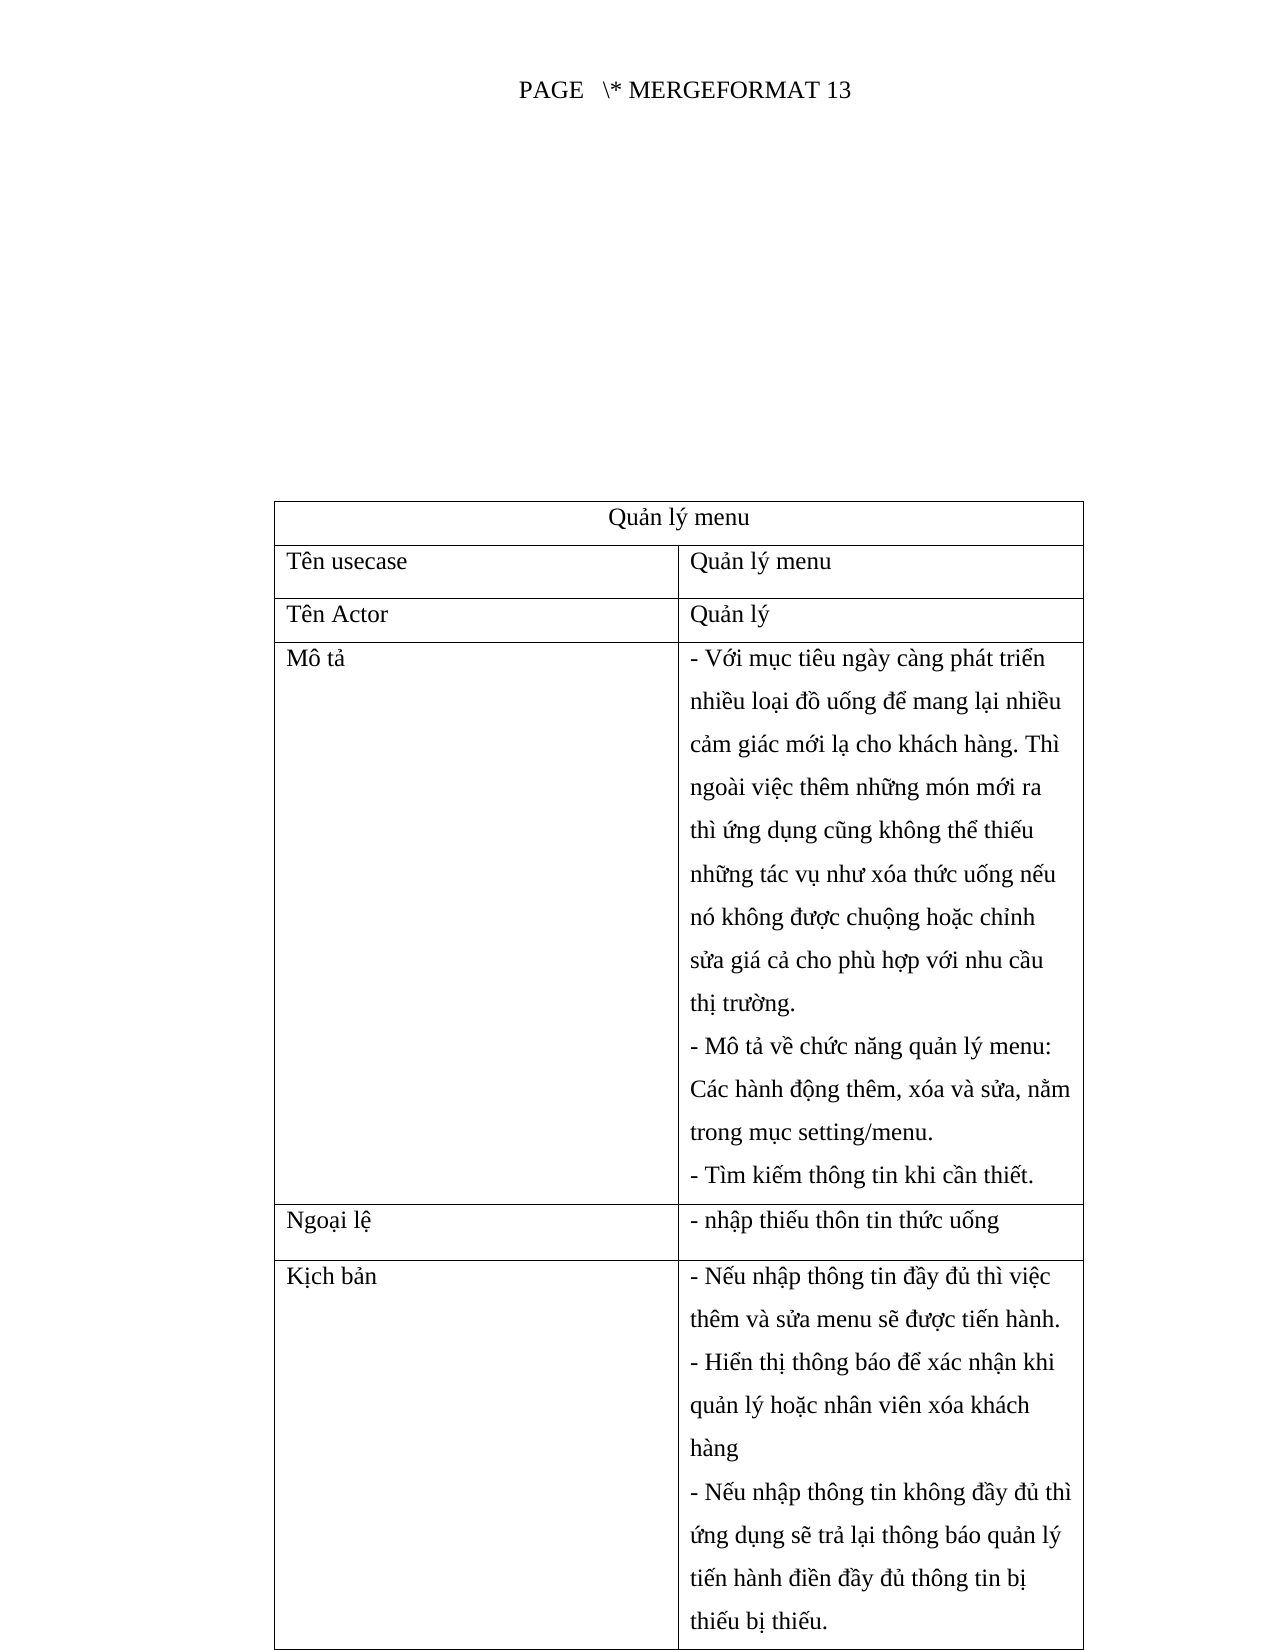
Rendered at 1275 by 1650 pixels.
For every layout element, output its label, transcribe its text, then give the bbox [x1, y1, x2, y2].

table_cell Quản lý [679, 599, 1083, 642]
table_cell Kịch bản [275, 1261, 678, 1649]
table_cell Ngoại lệ [275, 1205, 678, 1260]
table_cell Tên usecase [275, 546, 678, 598]
table_cell Tên Actor [275, 599, 678, 642]
table_header Quản lý menu [275, 502, 1083, 545]
table_cell - Nếu nhập thông tin đầy đủ thì việc thêm và sửa menu sẽ được tiến hành. - Hiển thị thông báo để xác nhận khi quản lý hoặc nhân viên xóa khách hàng - Nếu nhập thông tin không đầy đủ thì ứng dụng sẽ trả lại thông báo quản lý tiến hành điền đầy đủ thông tin bị thiếu bị thiếu. [679, 1261, 1083, 1649]
table_cell - Với mục tiêu ngày càng phát triển nhiều loại đồ uống để mang lại nhiều cảm giác mới lạ cho khách hàng. Thì ngoài việc thêm những món mới ra thì ứng dụng cũng không thể thiếu những tác vụ như xóa thức uống nếu nó không được chuộng hoặc chỉnh sửa giá cả cho phù hợp với nhu cầu thị trường. - Mô tả về chức năng quản lý menu: Các hành động thêm, xóa và sửa, nằm trong mục setting/menu. - Tìm kiếm thông tin khi cần thiết. [679, 643, 1083, 1204]
table_cell Quản lý menu [679, 546, 1083, 598]
table_cell Mô tả [275, 643, 678, 1204]
table_cell - nhập thiếu thôn tin thức uống [679, 1205, 1083, 1260]
